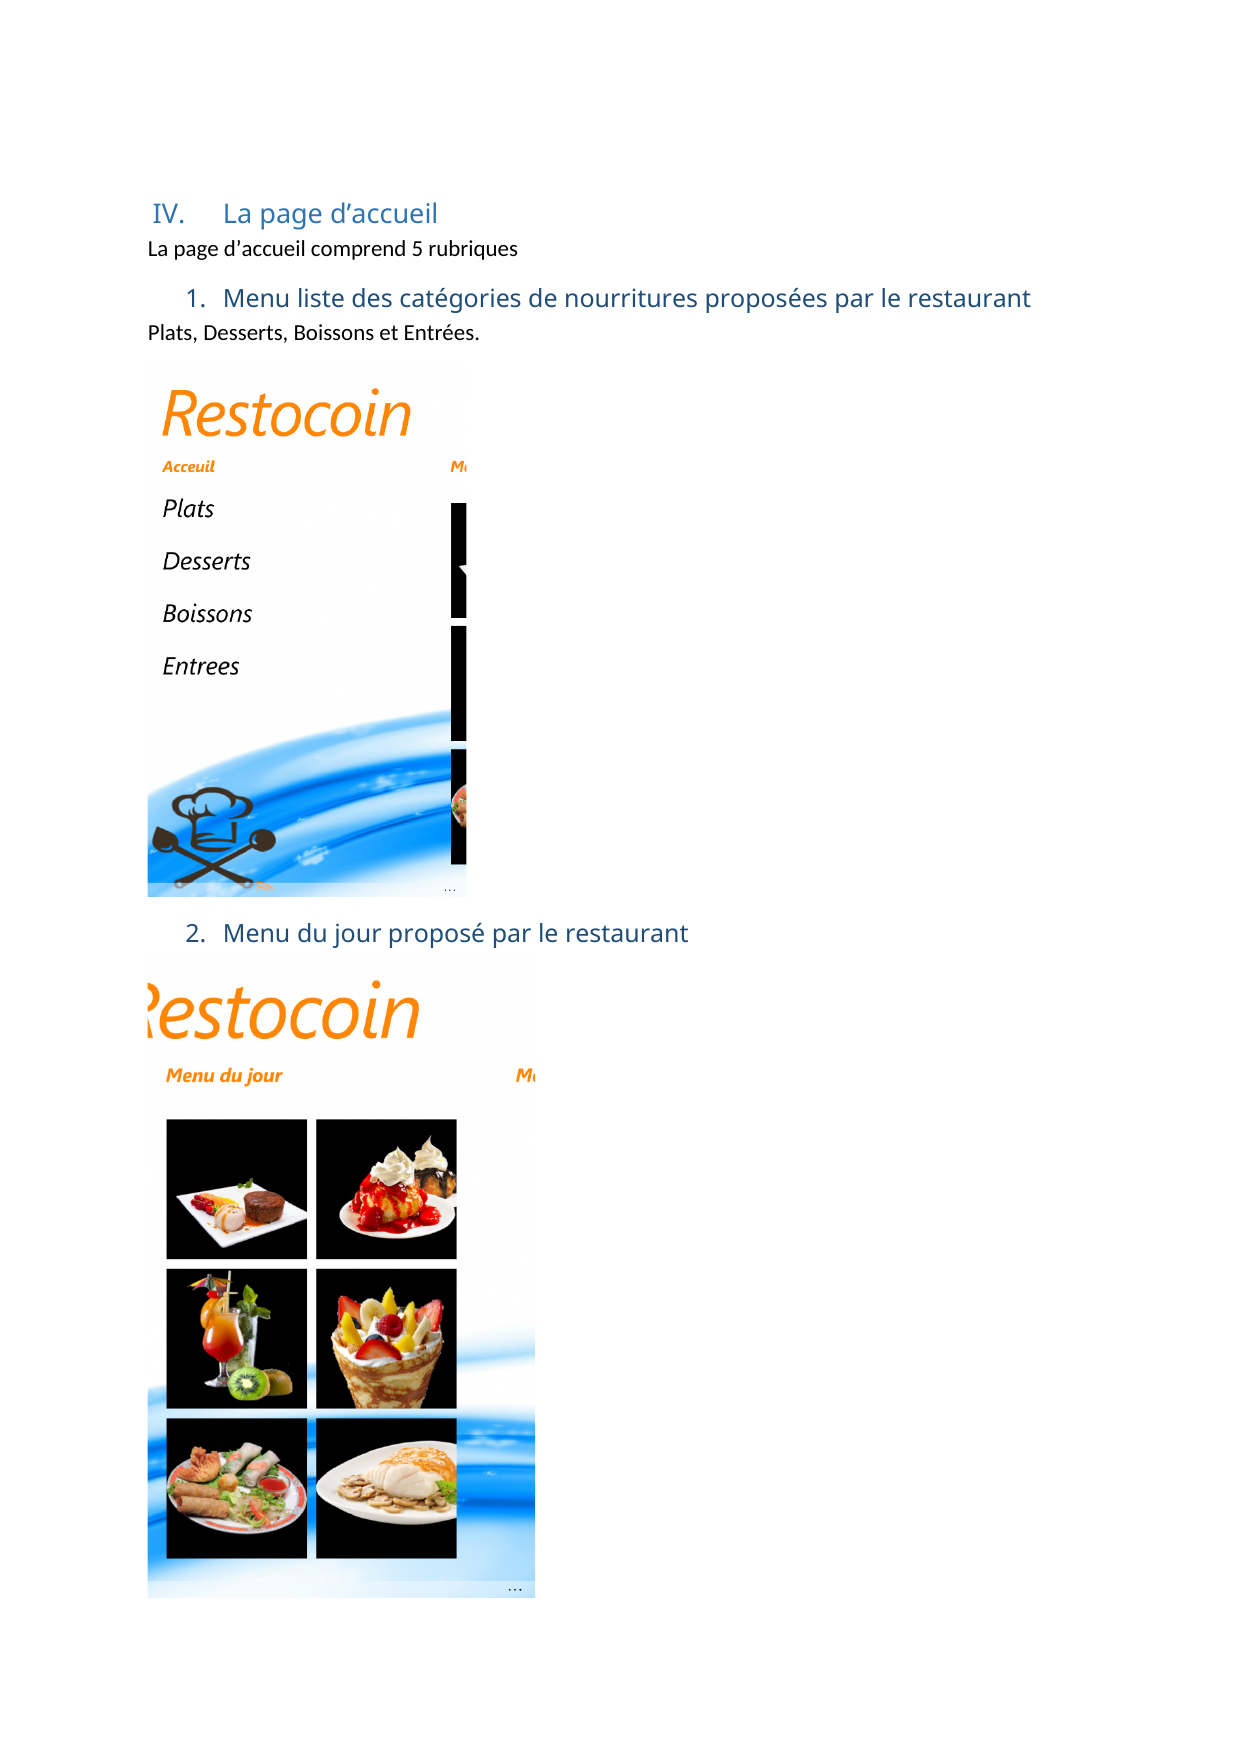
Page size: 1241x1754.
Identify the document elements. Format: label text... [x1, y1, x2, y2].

text Plats, Desserts, Boissons et Entrées. [148, 318, 1093, 346]
subtitle La page d’accueil [185, 194, 1093, 231]
picture [147, 952, 536, 1598]
picture [147, 364, 467, 897]
subtitle Menu du jour proposé par le restaurant [185, 915, 1093, 949]
text La page d’accueil comprend 5 rubriques [148, 234, 1093, 262]
subtitle Menu liste des catégories de nourritures proposées par le restaurant [185, 281, 1093, 315]
